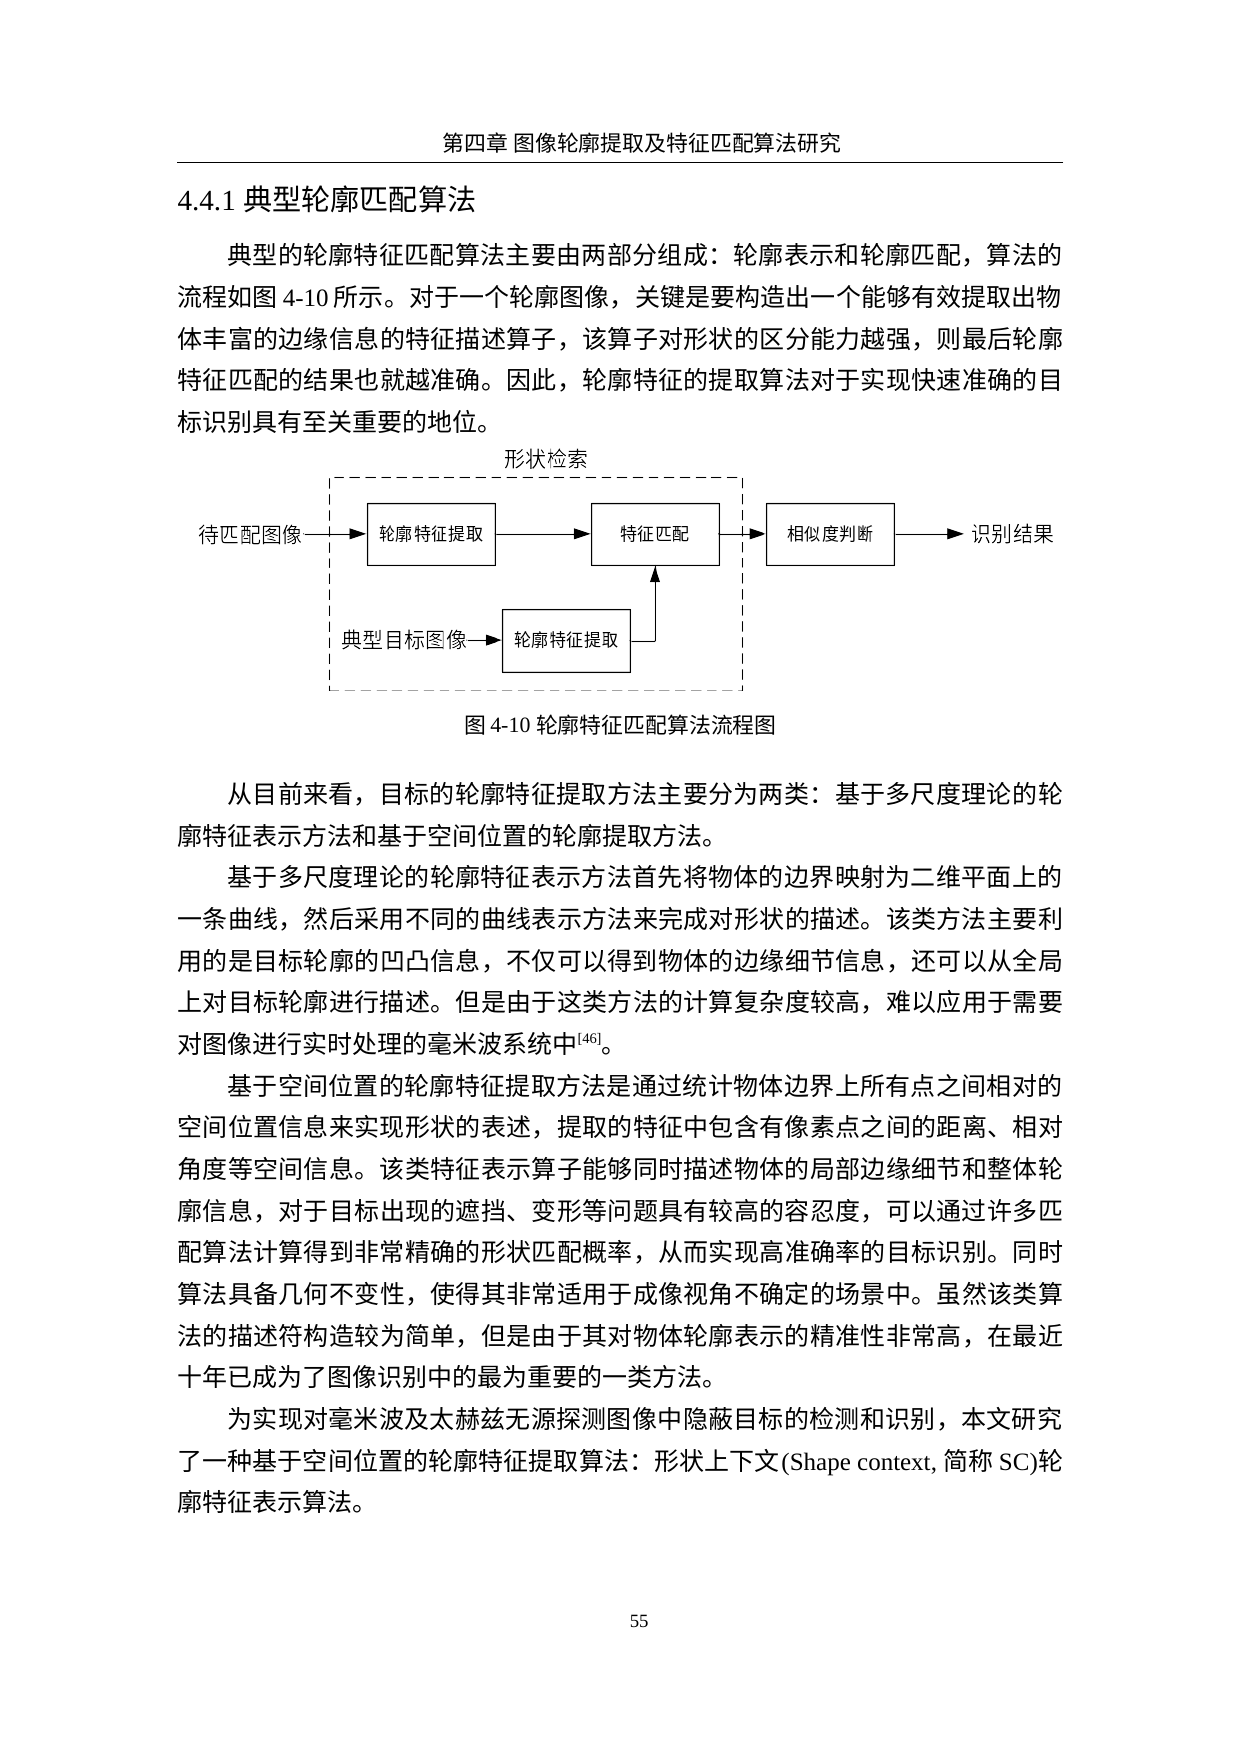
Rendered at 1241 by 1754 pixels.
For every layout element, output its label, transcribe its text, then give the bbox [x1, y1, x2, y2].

text 4.4.1 典型轮廓匹配算法 [177, 177, 1063, 219]
text 典型的轮廓特征匹配算法主要由两部分组成：轮廓表示和轮廓匹配，算法的流程如图4-10所示。对于一个轮廓图像，关键是要构造出一个能够有效提取出物体丰富的边缘信息的特征描述算子，该算子对形状的区分能力越强，则最后轮廓特征匹配的结果也就越准确。因此，轮廓特征的提取算法对于实现快速准确的目标识别具有至关重要的地位。 [177, 231, 1063, 440]
text 为实现对毫米波及太赫兹无源探测图像中隐蔽目标的检测和识别，本文研究了一种基于空间位置的轮廓特征提取算法：形状上下文(Shape context, 简称SC)轮廓特征表示算法。 [177, 1395, 1063, 1520]
text 从目前来看，目标的轮廓特征提取方法主要分为两类：基于多尺度理论的轮廓特征表示方法和基于空间位置的轮廓提取方法。 [177, 770, 1063, 853]
text 基于多尺度理论的轮廓特征表示方法首先将物体的边界映射为二维平面上的一条曲线，然后采用不同的曲线表示方法来完成对形状的描述。该类方法主要利用的是目标轮廓的凹凸信息，不仅可以得到物体的边缘细节信息，还可以从全局上对目标轮廓进行描述。但是由于这类方法的计算复杂度较高，难以应用于需要对图像进行实时处理的毫米波系统中[46]。 [177, 853, 1063, 1062]
text 图4-10 轮廓特征匹配算法流程图 [177, 703, 1063, 745]
text 基于空间位置的轮廓特征提取方法是通过统计物体边界上所有点之间相对的空间位置信息来实现形状的表述，提取的特征中包含有像素点之间的距离、相对角度等空间信息。该类特征表示算子能够同时描述物体的局部边缘细节和整体轮廓信息，对于目标出现的遮挡、变形等问题具有较高的容忍度，可以通过许多匹配算法计算得到非常精确的形状匹配概率，从而实现高准确率的目标识别。同时，算法具备几何不变性，使得其非常适用于成像视角不确定的场景中。虽然该类算法的描述符构造较为简单，但是由于其对物体轮廓表示的精准性非常高，在最近十年已成为了图像识别中的最为重要的一类方法。 [177, 1062, 1063, 1395]
